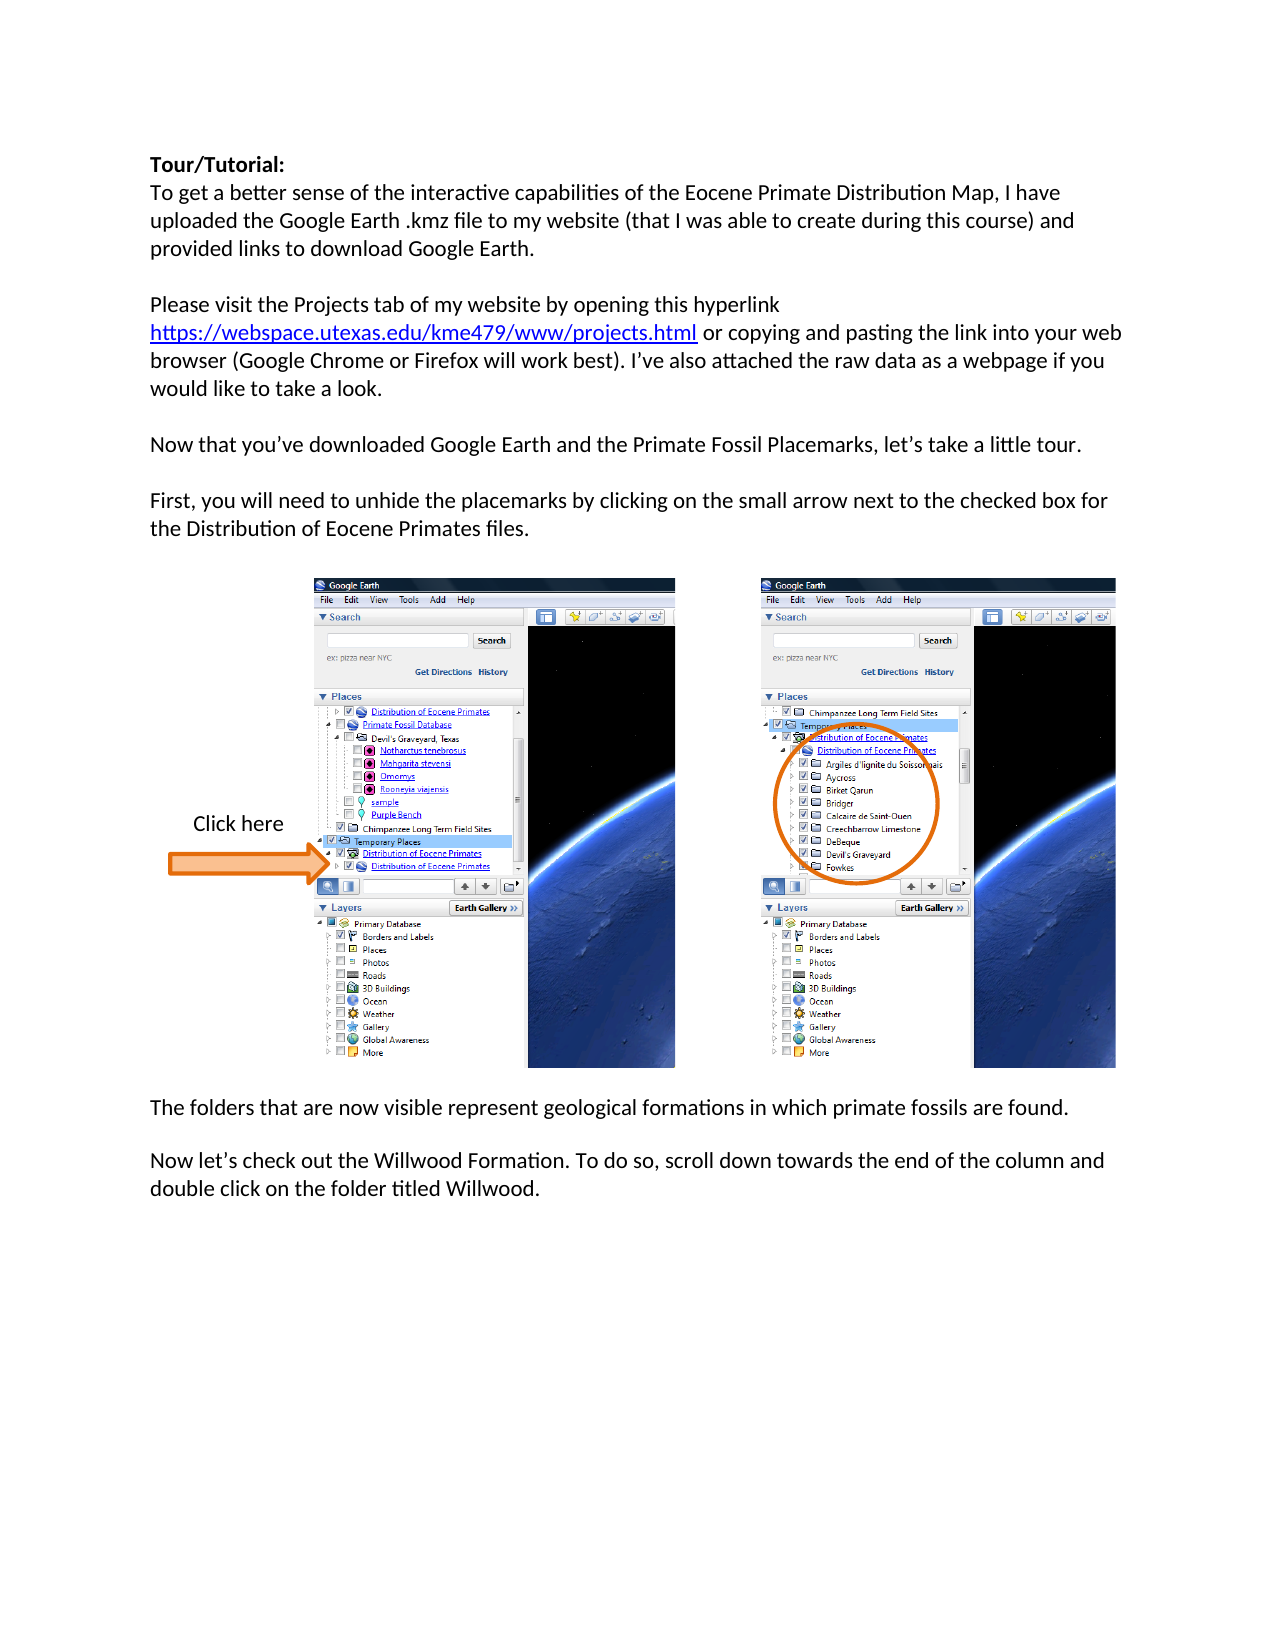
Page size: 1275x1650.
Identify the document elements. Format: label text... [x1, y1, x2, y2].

text First, you will need to unhide the placemarks by clicking on the small arrow next to the checked box for the Distribution of Eocene Primates files. [150, 486, 1125, 542]
picture [761, 578, 1116, 595]
picture [314, 578, 675, 595]
text The folders that are now visible represent geological formations in which primate fossils are found. [150, 595, 1125, 1121]
text Tour/Tutorial: [150, 150, 1125, 178]
text To get a better sense of the interactive capabilities of the Eocene Primate Distribution Map, I have uploaded the Google Earth .kmz file to my website (that I was able to create during this course) and provided links to download Google Earth. [150, 178, 1125, 262]
text Now let’s check out the Willwood Formation. To do so, scroll down towards the end of the column and double click on the folder titled Willwood. [150, 1146, 1125, 1202]
text Please visit the Projects tab of my website by opening this hyperlink https://webspace.utexas.edu/kme479/www/projects.html or copying and pasting the link into your web browser (Google Chrome or Firefox will work best). I’ve also attached the raw data as a webpage if you would like to take a look. [150, 290, 1125, 402]
text Now that you’ve downloaded Google Earth and the Primate Fossil Placemarks, let’s take a little tour. [150, 430, 1125, 458]
